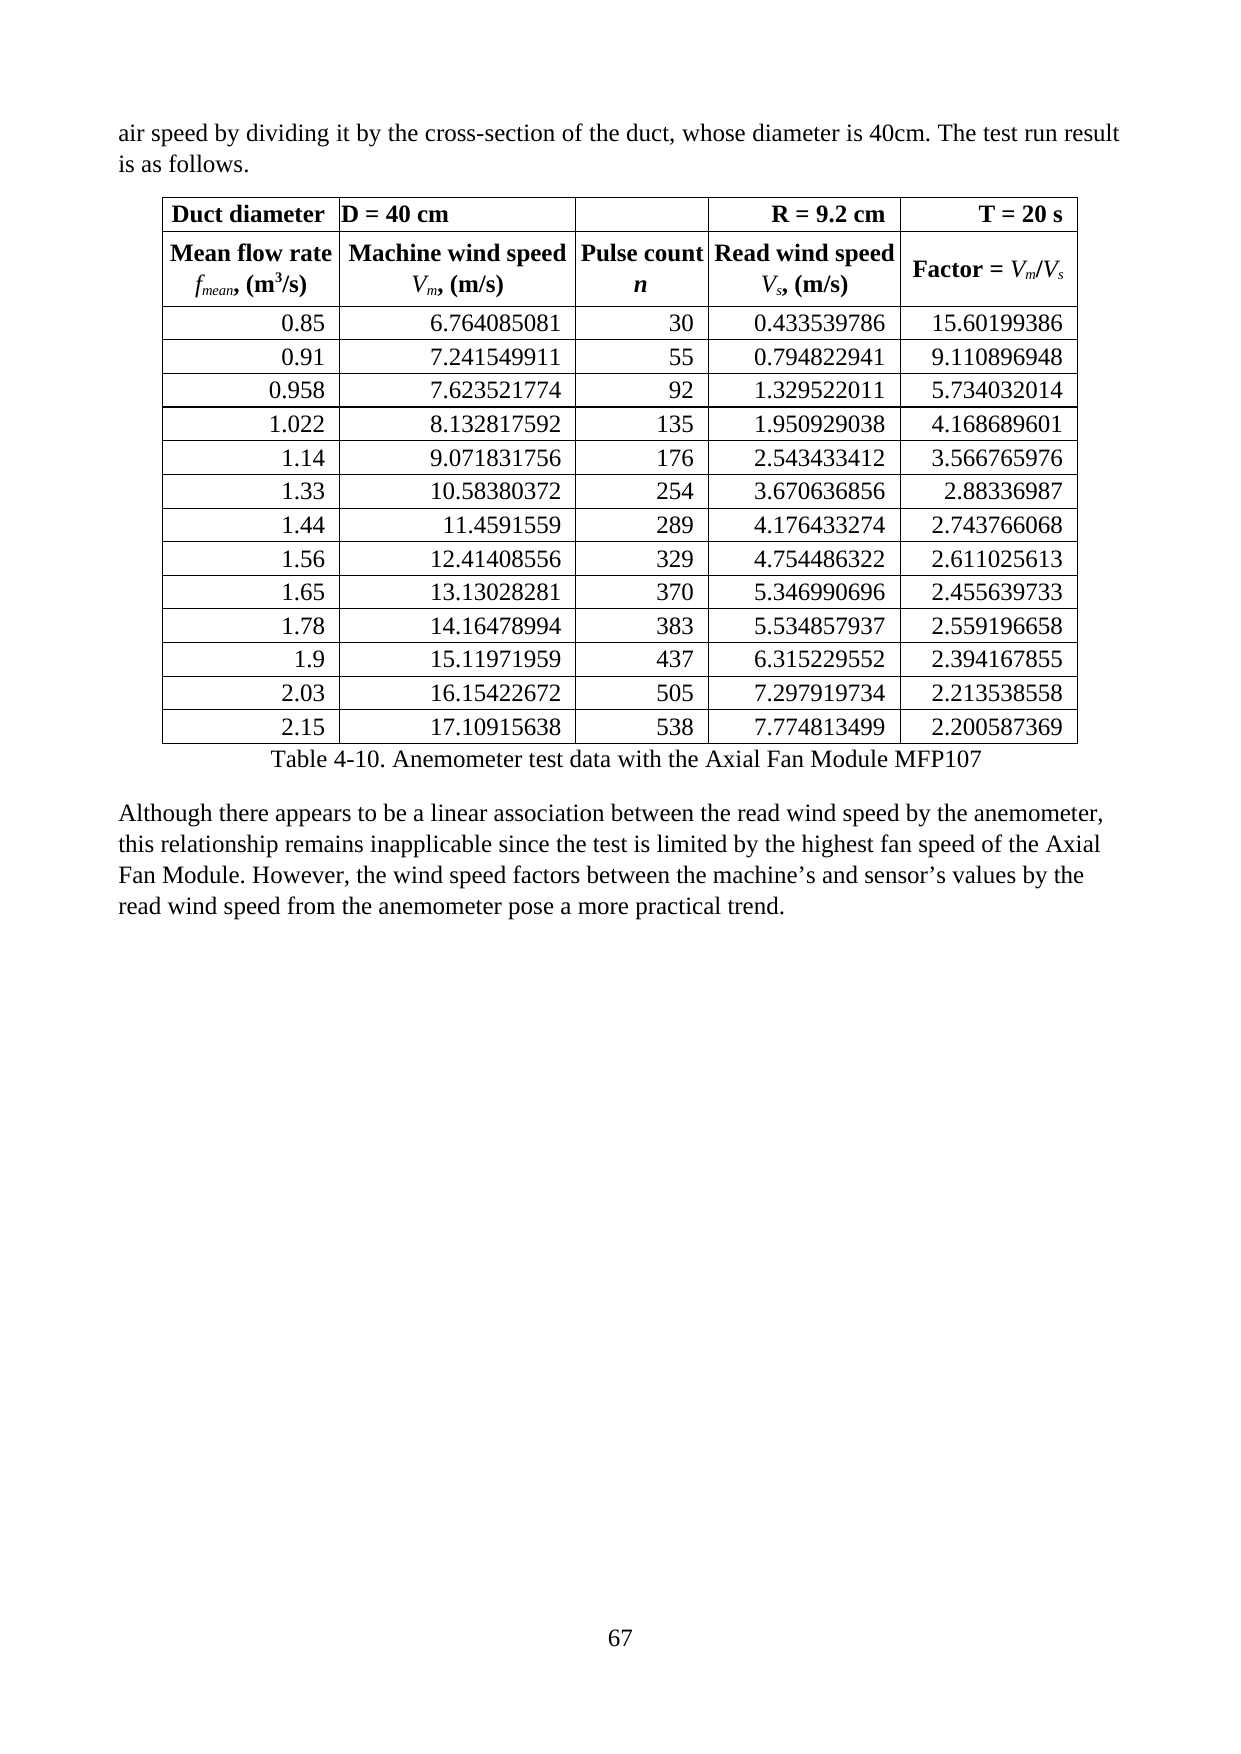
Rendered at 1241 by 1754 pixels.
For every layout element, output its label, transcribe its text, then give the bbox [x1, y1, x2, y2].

table_cell 1.14 [163, 441, 339, 474]
table_cell 2.543433412 [709, 441, 900, 474]
table_cell 12.41408556 [340, 542, 575, 575]
table_cell 4.176433274 [709, 509, 900, 541]
table_cell 8.132817592 [340, 408, 575, 440]
table_cell 2.394167855 [901, 643, 1077, 676]
table_cell Factor = Vm/Vs [901, 232, 1077, 306]
table_header R = 9.2 cm [709, 198, 900, 231]
table_cell 4.754486322 [709, 542, 900, 575]
table_cell 2.03 [163, 677, 339, 709]
table_cell Mean flow rate fmean, (m3/s) [163, 232, 339, 306]
table_cell 1.78 [163, 609, 339, 642]
table_header Duct diameter [163, 198, 339, 231]
table_cell 0.794822941 [709, 340, 900, 373]
table_cell 1.950929038 [709, 408, 900, 440]
table_cell 0.91 [163, 340, 339, 373]
table_cell 7.774813499 [709, 710, 900, 743]
table_cell 3.566765976 [901, 441, 1077, 474]
table_cell 505 [576, 677, 708, 709]
table_cell 0.85 [163, 307, 339, 339]
table_cell 16.15422672 [340, 677, 575, 709]
table_cell 10.58380372 [340, 475, 575, 507]
table_cell 1.65 [163, 576, 339, 608]
table_cell 1.329522011 [709, 374, 900, 406]
table_cell 7.623521774 [340, 374, 575, 406]
table_cell 5.534857937 [709, 609, 900, 642]
table_cell 383 [576, 609, 708, 642]
table_cell Pulse count n [576, 232, 708, 306]
table_cell 2.455639733 [901, 576, 1077, 608]
table_cell 92 [576, 374, 708, 406]
table_cell Read wind speed Vs, (m/s) [709, 232, 900, 306]
table_cell 7.297919734 [709, 677, 900, 709]
table_cell 1.022 [163, 408, 339, 440]
table_cell 2.213538558 [901, 677, 1077, 709]
table_cell 254 [576, 475, 708, 507]
table_cell 15.11971959 [340, 643, 575, 676]
table_cell 289 [576, 509, 708, 541]
table_cell 13.13028281 [340, 576, 575, 608]
table_cell 6.764085081 [340, 307, 575, 339]
table_cell 9.071831756 [340, 441, 575, 474]
table_cell 2.88336987 [901, 475, 1077, 507]
table_cell 30 [576, 307, 708, 339]
table_cell 176 [576, 441, 708, 474]
table_cell 55 [576, 340, 708, 373]
table_cell 329 [576, 542, 708, 575]
table_cell 538 [576, 710, 708, 743]
table_cell 7.241549911 [340, 340, 575, 373]
table_cell 1.44 [163, 509, 339, 541]
table_cell 5.346990696 [709, 576, 900, 608]
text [118, 118, 1122, 178]
table_cell 14.16478994 [340, 609, 575, 642]
table_cell 1.9 [163, 643, 339, 676]
table_cell 2.559196658 [901, 609, 1077, 642]
table_header T = 20 s [901, 198, 1077, 231]
table_cell 9.110896948 [901, 340, 1077, 373]
table_cell 2.15 [163, 710, 339, 743]
table_cell 2.200587369 [901, 710, 1077, 743]
table_cell 3.670636856 [709, 475, 900, 507]
table_cell 0.958 [163, 374, 339, 406]
text Although there appears to be a linear association between the read wind speed by the anemometer, this relationship remains inapplicable since the test is limited by the highest fan speed of the Axial Fan Module. However, the wind speed factors between the machine’s and sensor’s values by the read wind speed from the anemometer pose a more practical trend. [118, 798, 1122, 919]
table_cell 437 [576, 643, 708, 676]
table_cell 0.433539786 [709, 307, 900, 339]
table_cell 6.315229552 [709, 643, 900, 676]
table_cell 2.743766068 [901, 509, 1077, 541]
table_cell 4.168689601 [901, 408, 1077, 440]
table_cell Machine wind speed Vm, (m/s) [340, 232, 575, 306]
table_cell 2.611025613 [901, 542, 1077, 575]
table_cell 15.60199386 [901, 307, 1077, 339]
table_cell 370 [576, 576, 708, 608]
table_cell 5.734032014 [901, 374, 1077, 406]
table_cell 135 [576, 408, 708, 440]
table_cell 17.10915638 [340, 710, 575, 743]
table_header D = 40 cm [340, 198, 575, 231]
table_cell 11.4591559 [340, 509, 575, 541]
table_header [576, 198, 708, 231]
table_cell 1.33 [163, 475, 339, 507]
table_cell 1.56 [163, 542, 339, 575]
